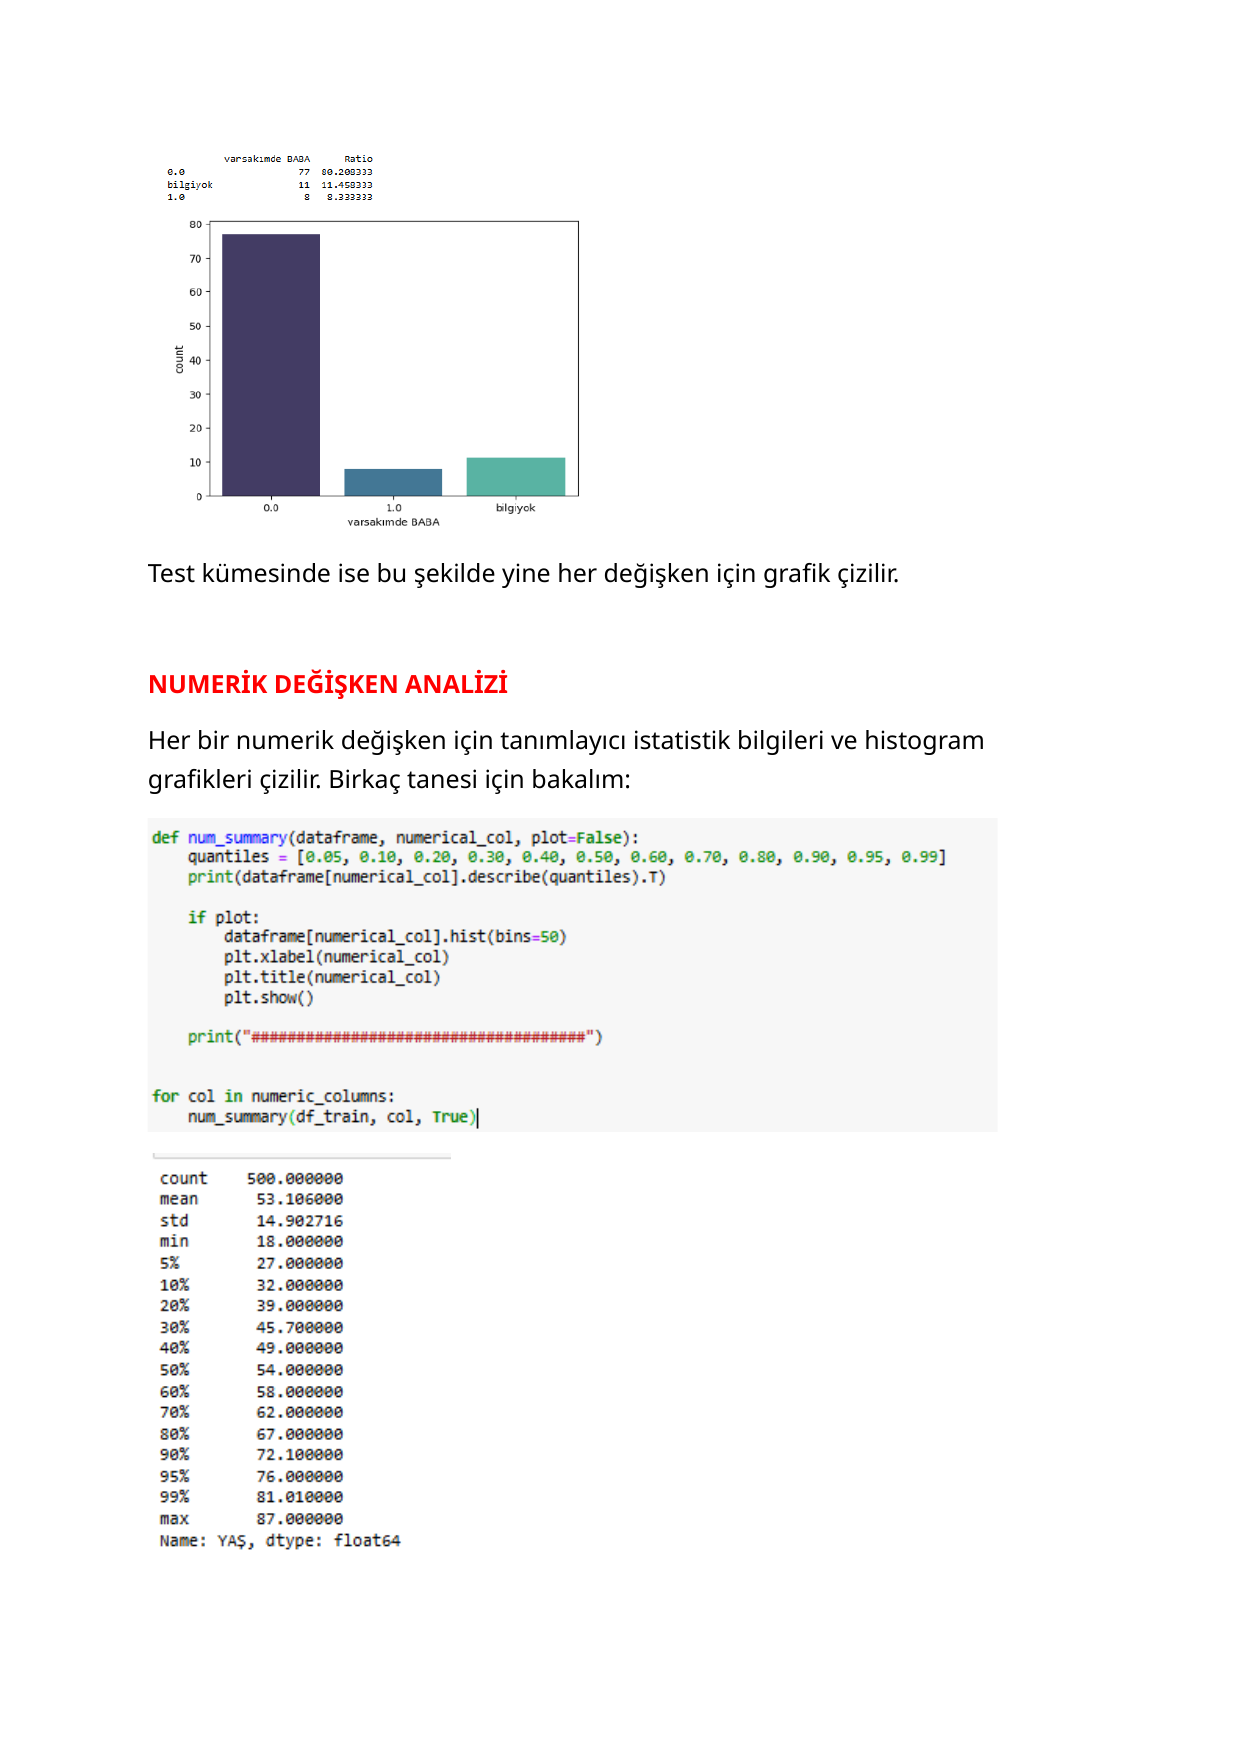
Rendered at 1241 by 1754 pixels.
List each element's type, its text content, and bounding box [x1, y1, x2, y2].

text Her bir numerik değişken için tanımlayıcı istatistik bilgileri ve histogram grafikleri çizilir. Birkaç tanesi için bakalım: [148, 723, 1093, 796]
text NUMERİK DEĞİŞKEN ANALİZİ [148, 667, 1093, 701]
text Test kümesinde ise bu şekilde yine her değişken için grafik çizilir. [148, 556, 1093, 589]
picture [147, 1153, 451, 1581]
picture [147, 818, 998, 1132]
picture [147, 147, 592, 534]
